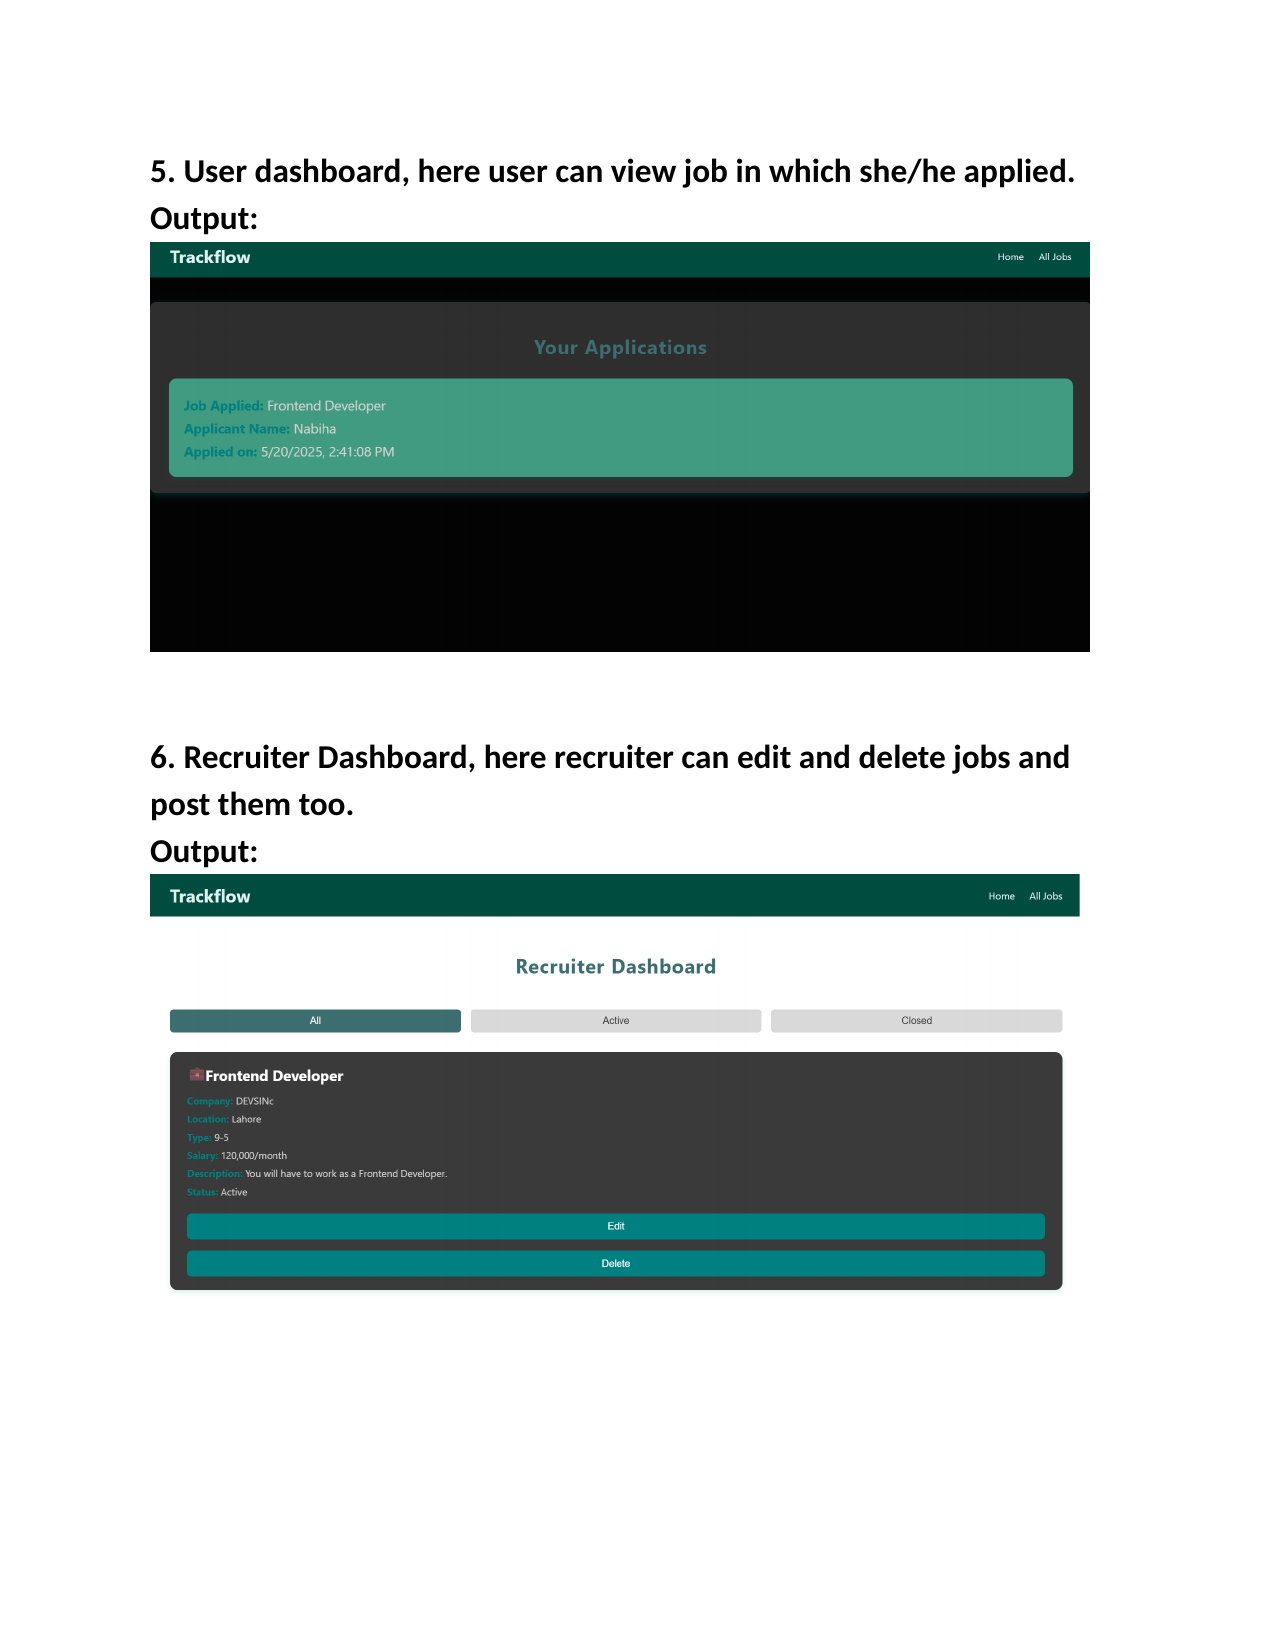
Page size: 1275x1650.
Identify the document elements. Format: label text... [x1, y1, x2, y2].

picture [150, 242, 1090, 652]
picture [150, 874, 1080, 1298]
